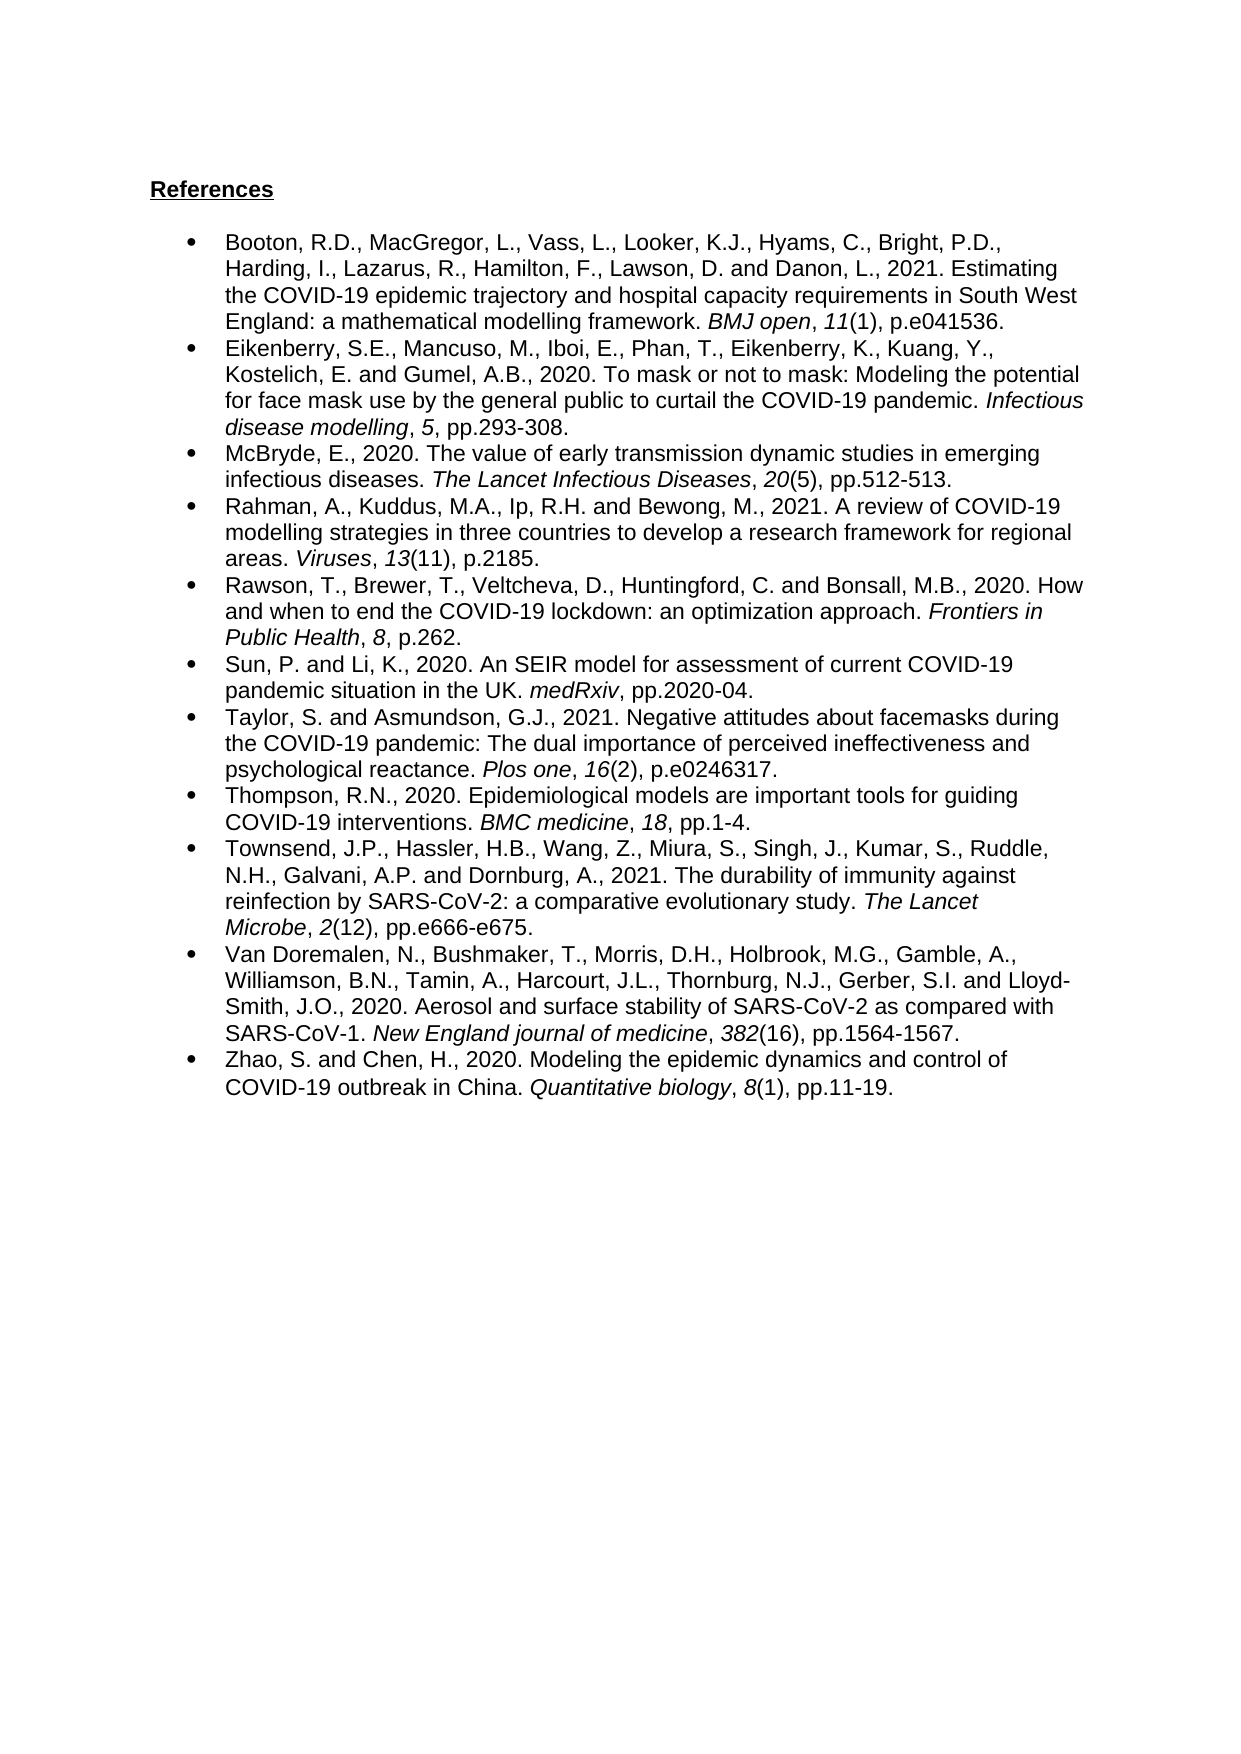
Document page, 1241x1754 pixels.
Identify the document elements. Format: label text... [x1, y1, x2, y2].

list Taylor, S. and Asmundson, G.J., 2021. Negative attitudes about facemasks during the COVID-19 pandemic: The dual importance of perceived ineffectiveness and psychological reactance. Plos one, 16(2), p.e0246317. [187, 703, 1090, 782]
list Rawson, T., Brewer, T., Veltcheva, D., Huntingford, C. and Bonsall, M.B., 2020. How and when to end the COVID-19 lockdown: an optimization approach. Frontiers in Public Health, 8, p.262. [187, 572, 1090, 651]
text References [150, 176, 1090, 203]
list Zhao, S. and Chen, H., 2020. Modeling the epidemic dynamics and control of COVID‐19 outbreak in China. Quantitative biology, 8(1), pp.11-19. [187, 1046, 1090, 1100]
list Rahman, A., Kuddus, M.A., Ip, R.H. and Bewong, M., 2021. A review of COVID-19 modelling strategies in three countries to develop a research framework for regional areas. Viruses, 13(11), p.2185. [187, 493, 1090, 572]
list Thompson, R.N., 2020. Epidemiological models are important tools for guiding COVID-19 interventions. BMC medicine, 18, pp.1-4. [187, 782, 1090, 835]
list Van Doremalen, N., Bushmaker, T., Morris, D.H., Holbrook, M.G., Gamble, A., Williamson, B.N., Tamin, A., Harcourt, J.L., Thornburg, N.J., Gerber, S.I. and Lloyd-Smith, J.O., 2020. Aerosol and surface stability of SARS-CoV-2 as compared with SARS-CoV-1. New England journal of medicine, 382(16), pp.1564-1567. [187, 941, 1090, 1046]
list Eikenberry, S.E., Mancuso, M., Iboi, E., Phan, T., Eikenberry, K., Kuang, Y., Kostelich, E. and Gumel, A.B., 2020. To mask or not to mask: Modeling the potential for face mask use by the general public to curtail the COVID-19 pandemic. Infectious disease modelling, 5, pp.293-308. [187, 334, 1090, 440]
list Booton, R.D., MacGregor, L., Vass, L., Looker, K.J., Hyams, C., Bright, P.D., Harding, I., Lazarus, R., Hamilton, F., Lawson, D. and Danon, L., 2021. Estimating the COVID-19 epidemic trajectory and hospital capacity requirements in South West England: a mathematical modelling framework. BMJ open, 11(1), p.e041536. [187, 229, 1090, 334]
list Townsend, J.P., Hassler, H.B., Wang, Z., Miura, S., Singh, J., Kumar, S., Ruddle, N.H., Galvani, A.P. and Dornburg, A., 2021. The durability of immunity against reinfection by SARS-CoV-2: a comparative evolutionary study. The Lancet Microbe, 2(12), pp.e666-e675. [187, 835, 1090, 941]
list McBryde, E., 2020. The value of early transmission dynamic studies in emerging infectious diseases. The Lancet Infectious Diseases, 20(5), pp.512-513. [187, 440, 1090, 493]
list Sun, P. and Li, K., 2020. An SEIR model for assessment of current COVID-19 pandemic situation in the UK. medRxiv, pp.2020-04. [187, 651, 1090, 703]
